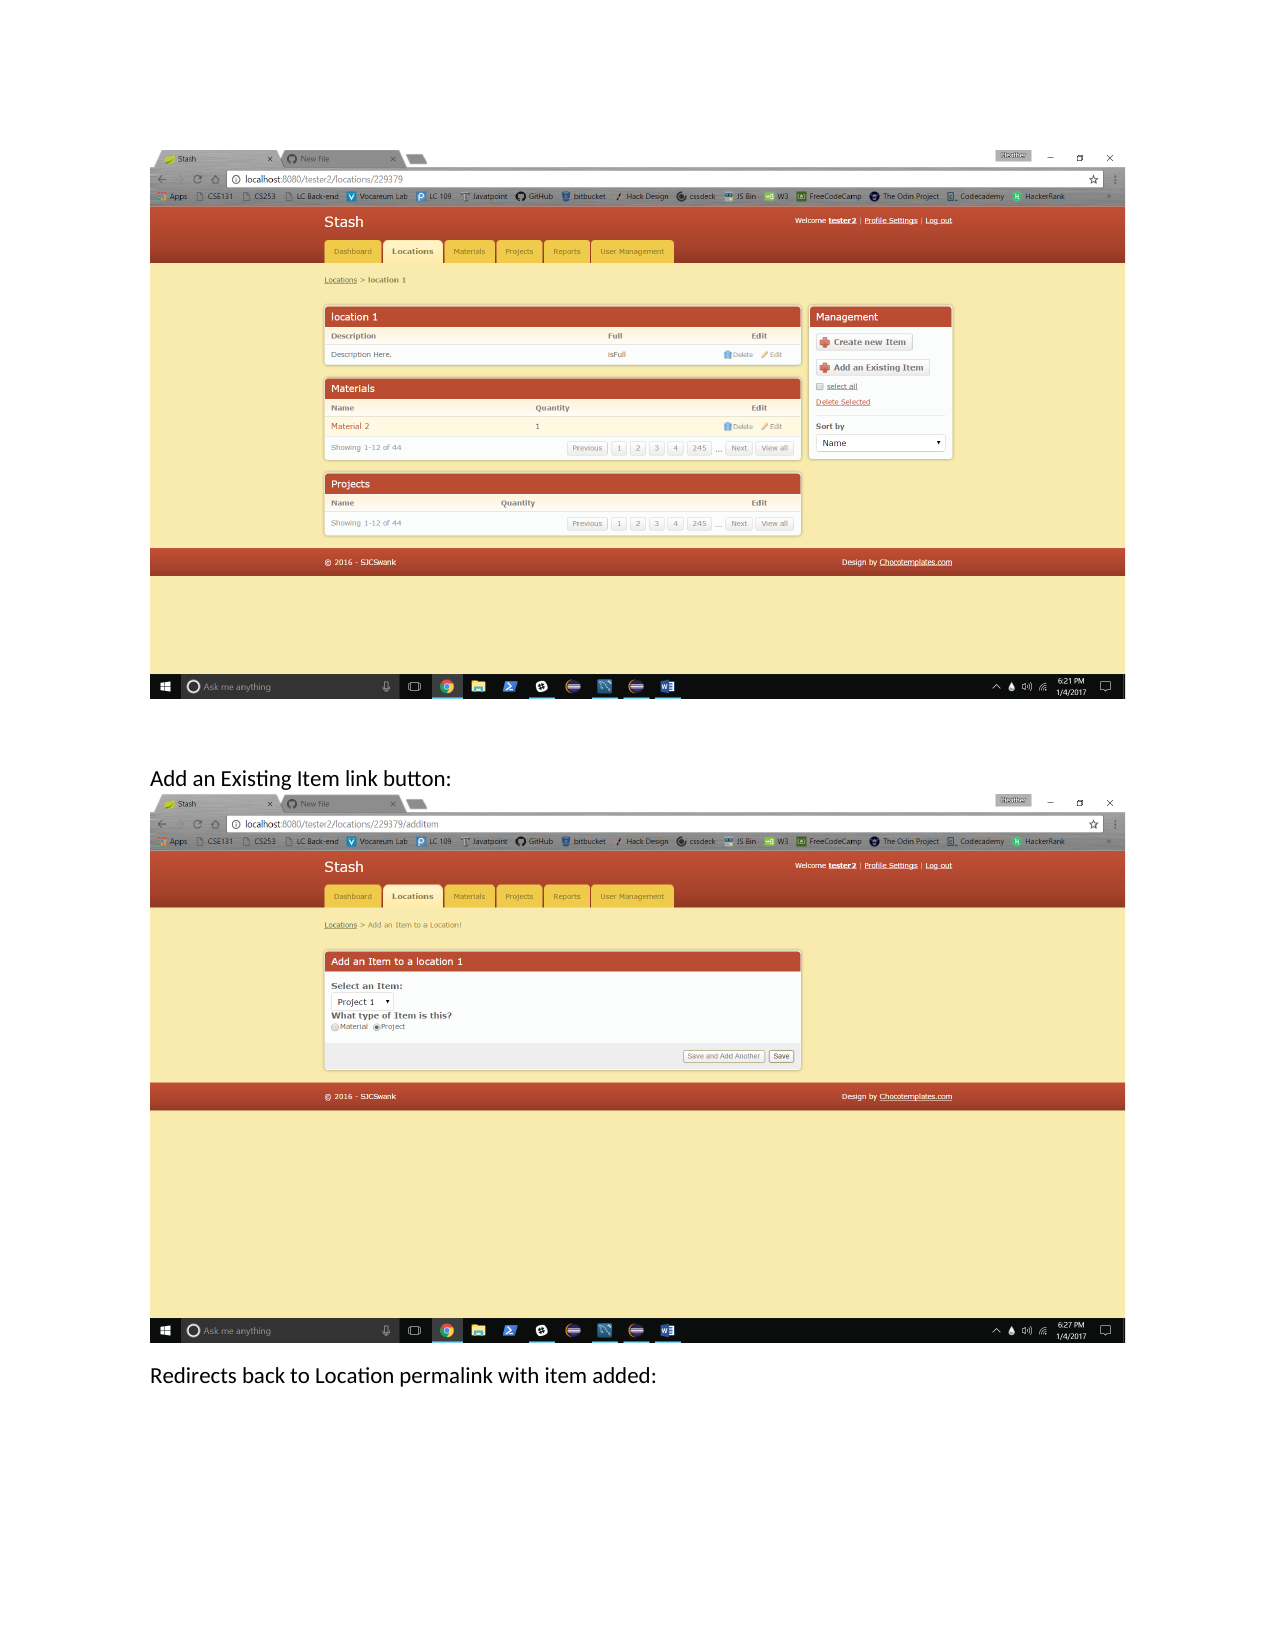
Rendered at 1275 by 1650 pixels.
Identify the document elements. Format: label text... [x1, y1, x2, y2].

text Add an Existing Item link button: [150, 764, 1125, 794]
text Redirects back to Location permalink with item added: [150, 1362, 1125, 1390]
picture [150, 794, 1125, 1343]
picture [150, 150, 1125, 699]
